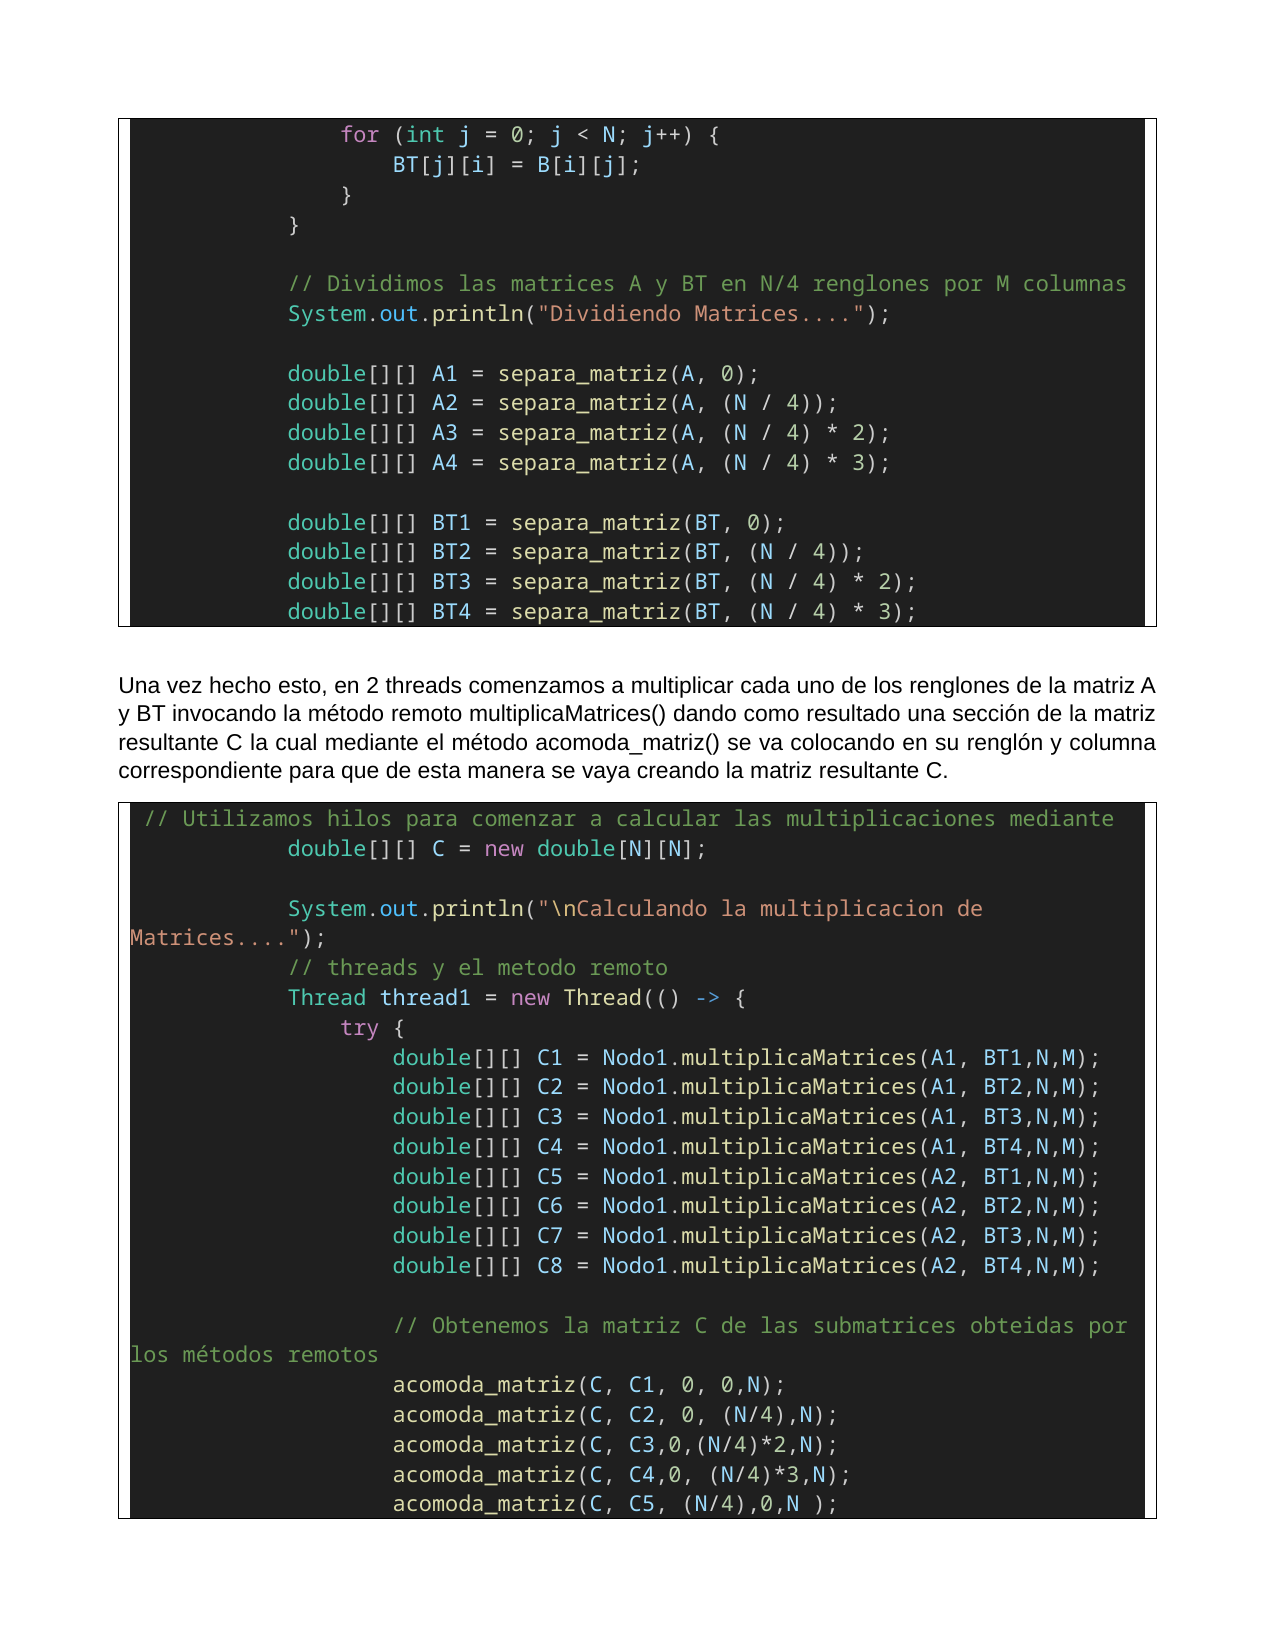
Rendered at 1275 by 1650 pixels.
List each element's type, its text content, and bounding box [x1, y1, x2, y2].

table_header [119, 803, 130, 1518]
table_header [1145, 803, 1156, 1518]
text Una vez hecho esto, en 2 threads comenzamos a multiplicar cada uno de los renglones de la matriz A y BT invocando la método remoto multiplicaMatrices() dando como resultado una sección de la matriz resultante C la cual mediante el método acomoda_matriz() se va colocando en su renglón y columna correspondiente para que de esta manera se vaya creando la matriz resultante C. [118, 672, 1157, 783]
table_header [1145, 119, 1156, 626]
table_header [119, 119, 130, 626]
